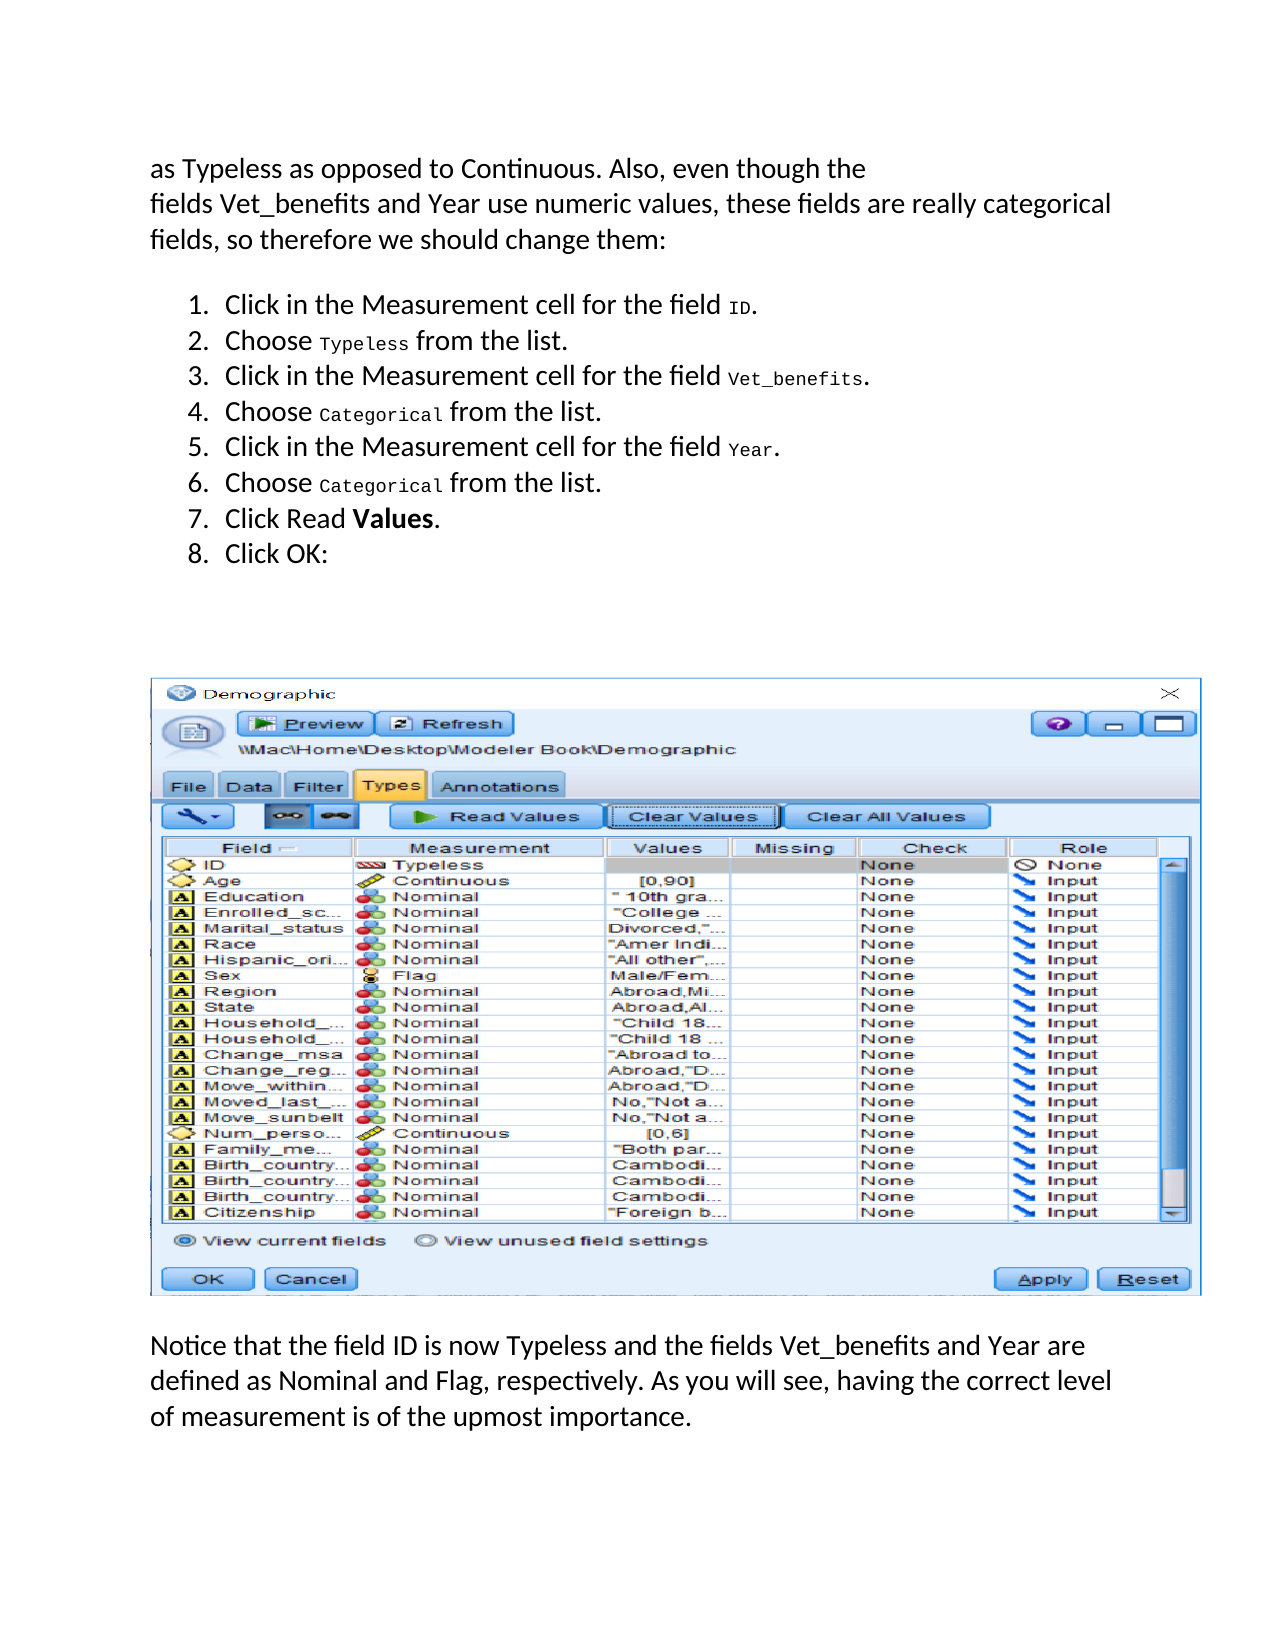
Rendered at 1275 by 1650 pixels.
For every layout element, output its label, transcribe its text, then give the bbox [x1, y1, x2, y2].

list Click Read Values. [187, 500, 1125, 535]
list Click OK: [187, 535, 1125, 571]
list Click in the Measurement cell for the field Year. [187, 428, 1125, 464]
text Notice that the field ID is now Typeless and the fields Vet_benefits and Year are defined as Nominal and Flag, respectively. As you will see, having the correct level of measurement is of the upmost importance. [150, 1327, 1125, 1433]
list Choose Categorical from the list. [187, 464, 1125, 500]
list Choose Categorical from the list. [187, 393, 1125, 428]
list Choose Typeless from the list. [187, 322, 1125, 357]
list Click in the Measurement cell for the field ID. [187, 286, 1125, 322]
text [150, 150, 1125, 257]
picture [150, 677, 1202, 1296]
list Click in the Measurement cell for the field Vet_benefits. [187, 357, 1125, 393]
